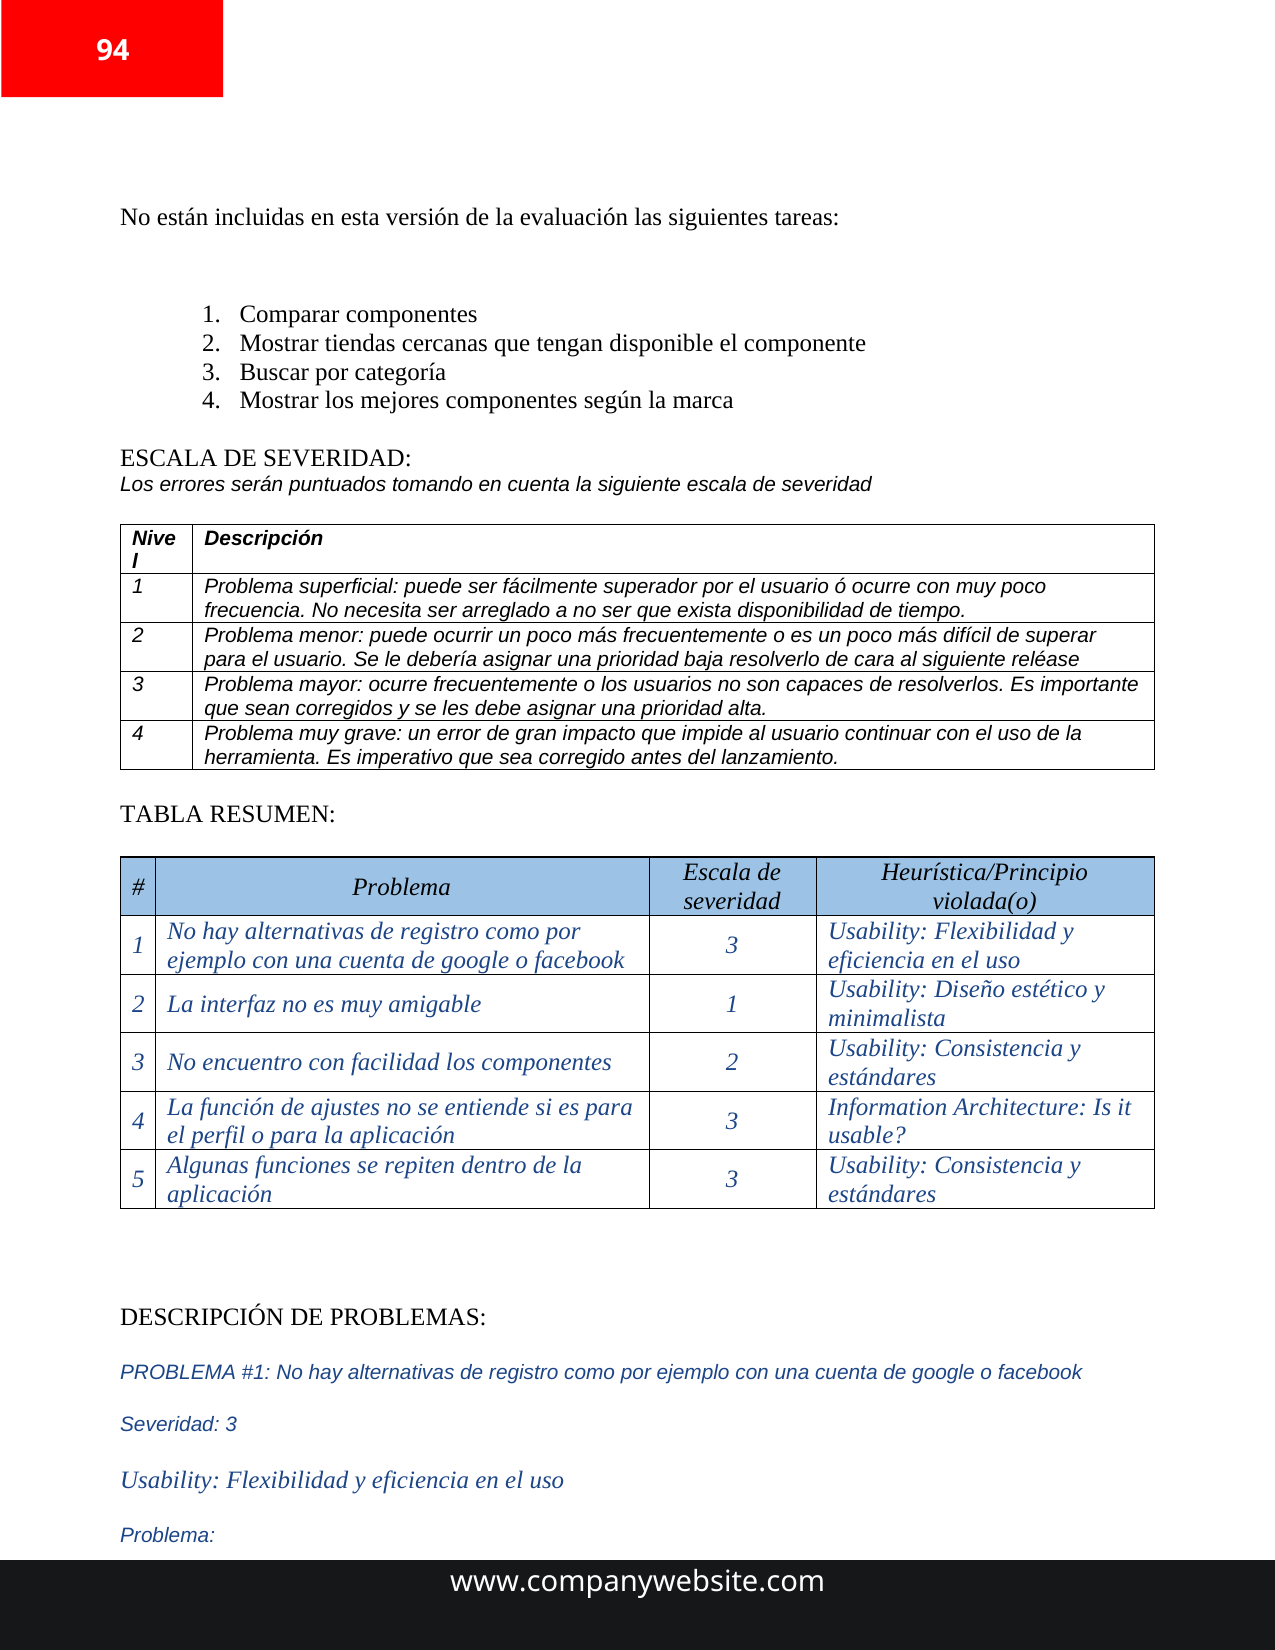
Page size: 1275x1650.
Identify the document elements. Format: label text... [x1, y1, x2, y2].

list Buscar por categoría [202, 357, 1155, 385]
table_cell 3 [650, 916, 816, 973]
table_cell Problema mayor: ocurre frecuentemente o los usuarios no son capaces de resolverlos. Es importante que sean corregidos y se les debe asignar una prioridad alta. [193, 672, 1154, 720]
table_cell Information Architecture: Is it usable? [817, 1092, 1154, 1149]
text Usability: Flexibilidad y eficiencia en el uso [120, 1465, 1155, 1494]
table_header Escala de severidad [650, 858, 816, 915]
list Mostrar los mejores componentes según la marca [202, 385, 1155, 414]
table_cell Usability: Consistencia y estándares [817, 1033, 1154, 1091]
table_cell 5 [121, 1150, 155, 1208]
table_cell No encuentro con facilidad los componentes [156, 1033, 649, 1091]
table_header Problema [156, 858, 649, 915]
text Problema: [120, 1522, 1155, 1546]
text No están incluidas en esta versión de la evaluación las siguientes tareas: [120, 202, 1155, 231]
text ESCALA DE SEVERIDAD: [120, 443, 1155, 472]
table_cell Usability: Flexibilidad y eficiencia en el uso [817, 916, 1154, 973]
table_cell 4 [121, 1092, 155, 1149]
table_cell Usability: Diseño estético y minimalista [817, 975, 1154, 1032]
table_cell No hay alternativas de registro como por ejemplo con una cuenta de google o facebook [156, 916, 649, 973]
table_cell Problema superficial: puede ser fácilmente superador por el usuario ó ocurre con muy poco frecuencia. No necesita ser arreglado a no ser que exista disponibilidad de tiempo. [193, 574, 1154, 622]
table_cell 3 [650, 1092, 816, 1149]
table_cell 1 [121, 916, 155, 973]
table_cell Problema menor: puede ocurrir un poco más frecuentemente o es un poco más difícil de superar para el usuario. Se le debería asignar una prioridad baja resolverlo de cara al siguiente reléase [193, 623, 1154, 671]
table_cell La interfaz no es muy amigable [156, 975, 649, 1032]
text Severidad: 3 [120, 1412, 1155, 1436]
table_cell 3 [121, 672, 192, 720]
table_cell 3 [650, 1150, 816, 1208]
table_cell 4 [121, 721, 192, 769]
table_cell 2 [121, 623, 192, 671]
text DESCRIPCIÓN DE PROBLEMAS: [120, 1302, 1155, 1331]
text Los errores serán puntuados tomando en cuenta la siguiente escala de severidad [120, 472, 1155, 496]
table_cell 1 [121, 574, 192, 622]
table_header Heurística/Principio violada(o) [817, 858, 1154, 915]
table_cell 1 [650, 975, 816, 1032]
table_header Nivel [121, 525, 192, 573]
text PROBLEMA #1: No hay alternativas de registro como por ejemplo con una cuenta de google o facebook [120, 1359, 1155, 1383]
table_cell Problema muy grave: un error de gran impacto que impide al usuario continuar con el uso de la herramienta. Es imperativo que sea corregido antes del lanzamiento. [193, 721, 1154, 769]
table_cell Algunas funciones se repiten dentro de la aplicación [156, 1150, 649, 1208]
text TABLA RESUMEN: [120, 799, 1155, 828]
table_header # [121, 858, 155, 915]
list Comparar componentes [202, 299, 1155, 328]
table_cell 2 [650, 1033, 816, 1091]
table_cell Usability: Consistencia y estándares [817, 1150, 1154, 1208]
table_cell La función de ajustes no se entiende si es para el perfil o para la aplicación [156, 1092, 649, 1149]
table_cell 2 [121, 975, 155, 1032]
table_cell 3 [121, 1033, 155, 1091]
list Mostrar tiendas cercanas que tengan disponible el componente [202, 328, 1155, 357]
table_header Descripción [193, 525, 1154, 573]
